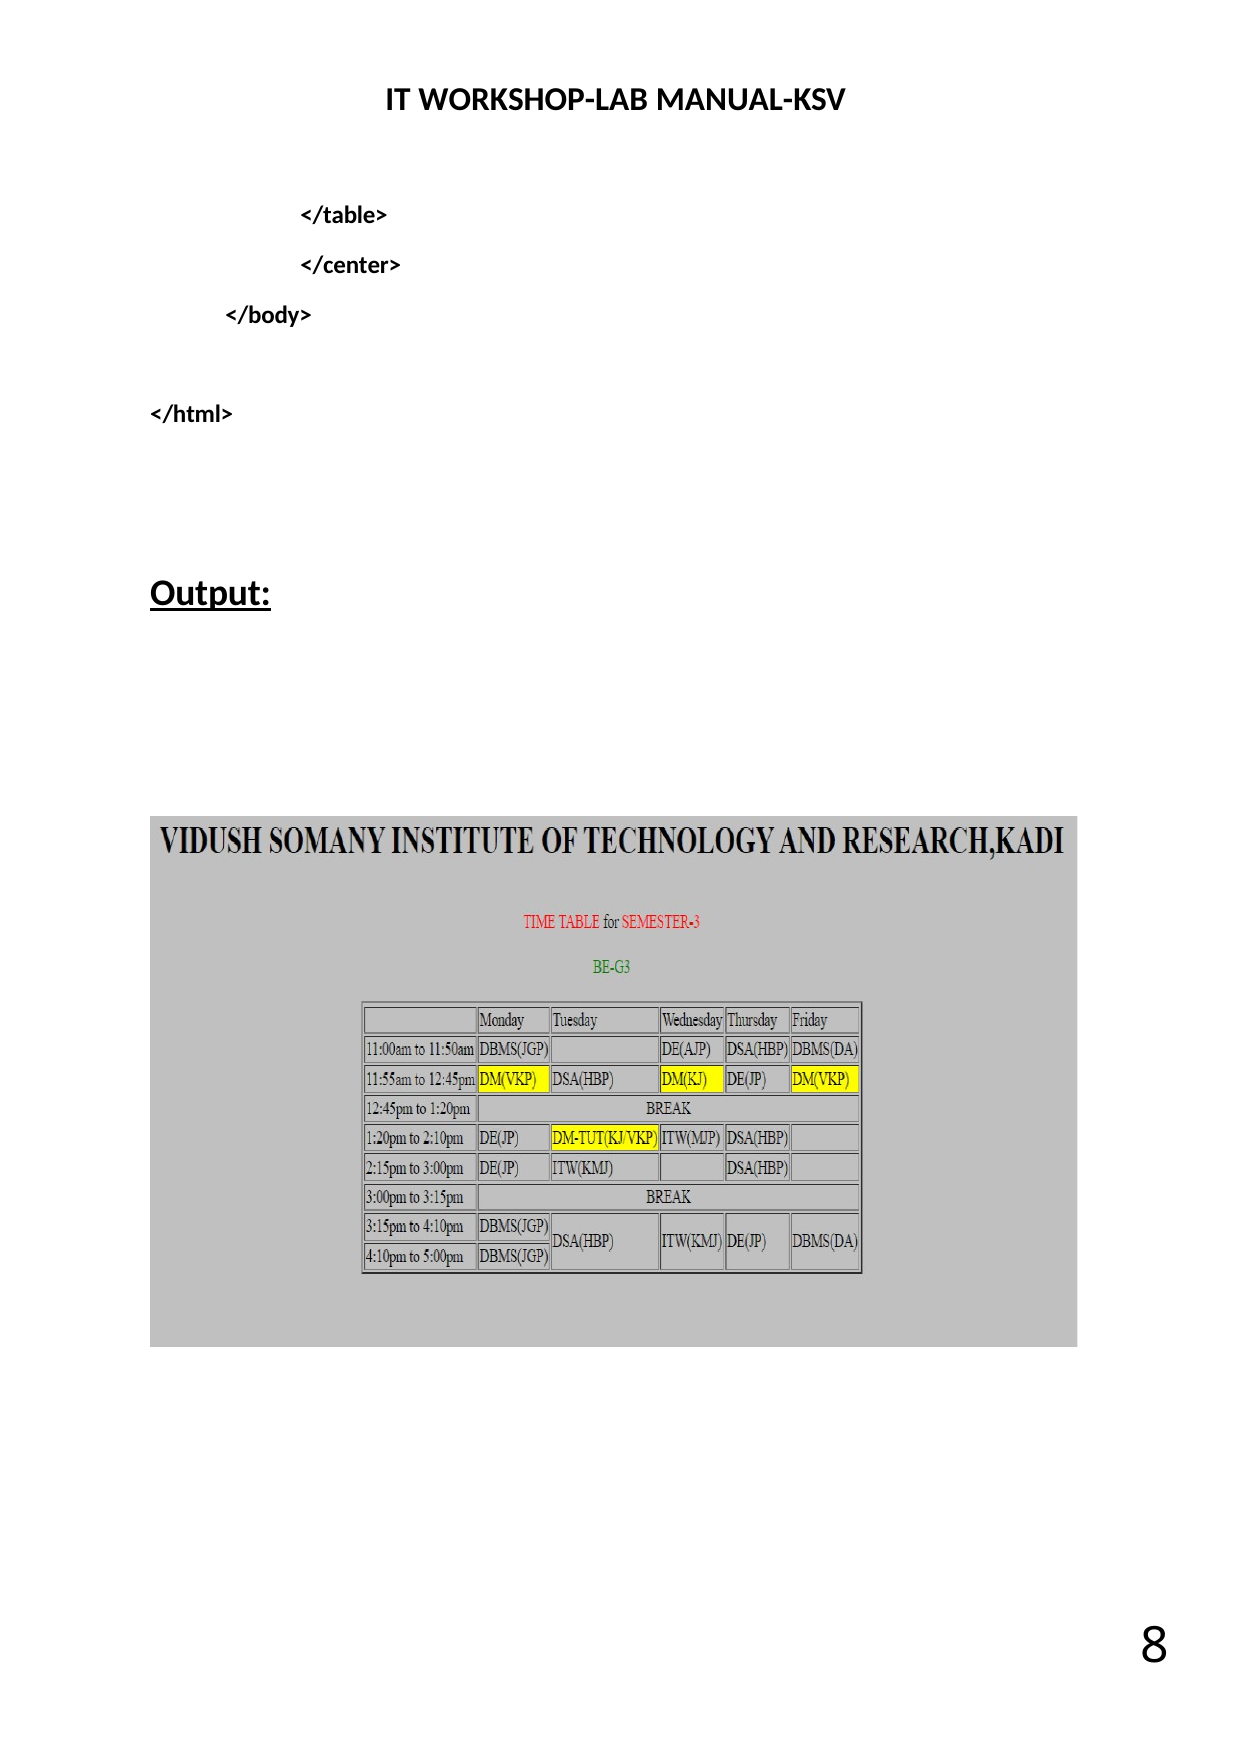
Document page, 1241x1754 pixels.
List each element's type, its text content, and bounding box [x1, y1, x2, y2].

text </table> [300, 199, 1186, 230]
text Output: [150, 569, 1186, 615]
text </center> [300, 249, 1186, 280]
picture [150, 816, 1078, 1347]
text </html> [150, 398, 1186, 429]
text </body> [225, 299, 1186, 330]
